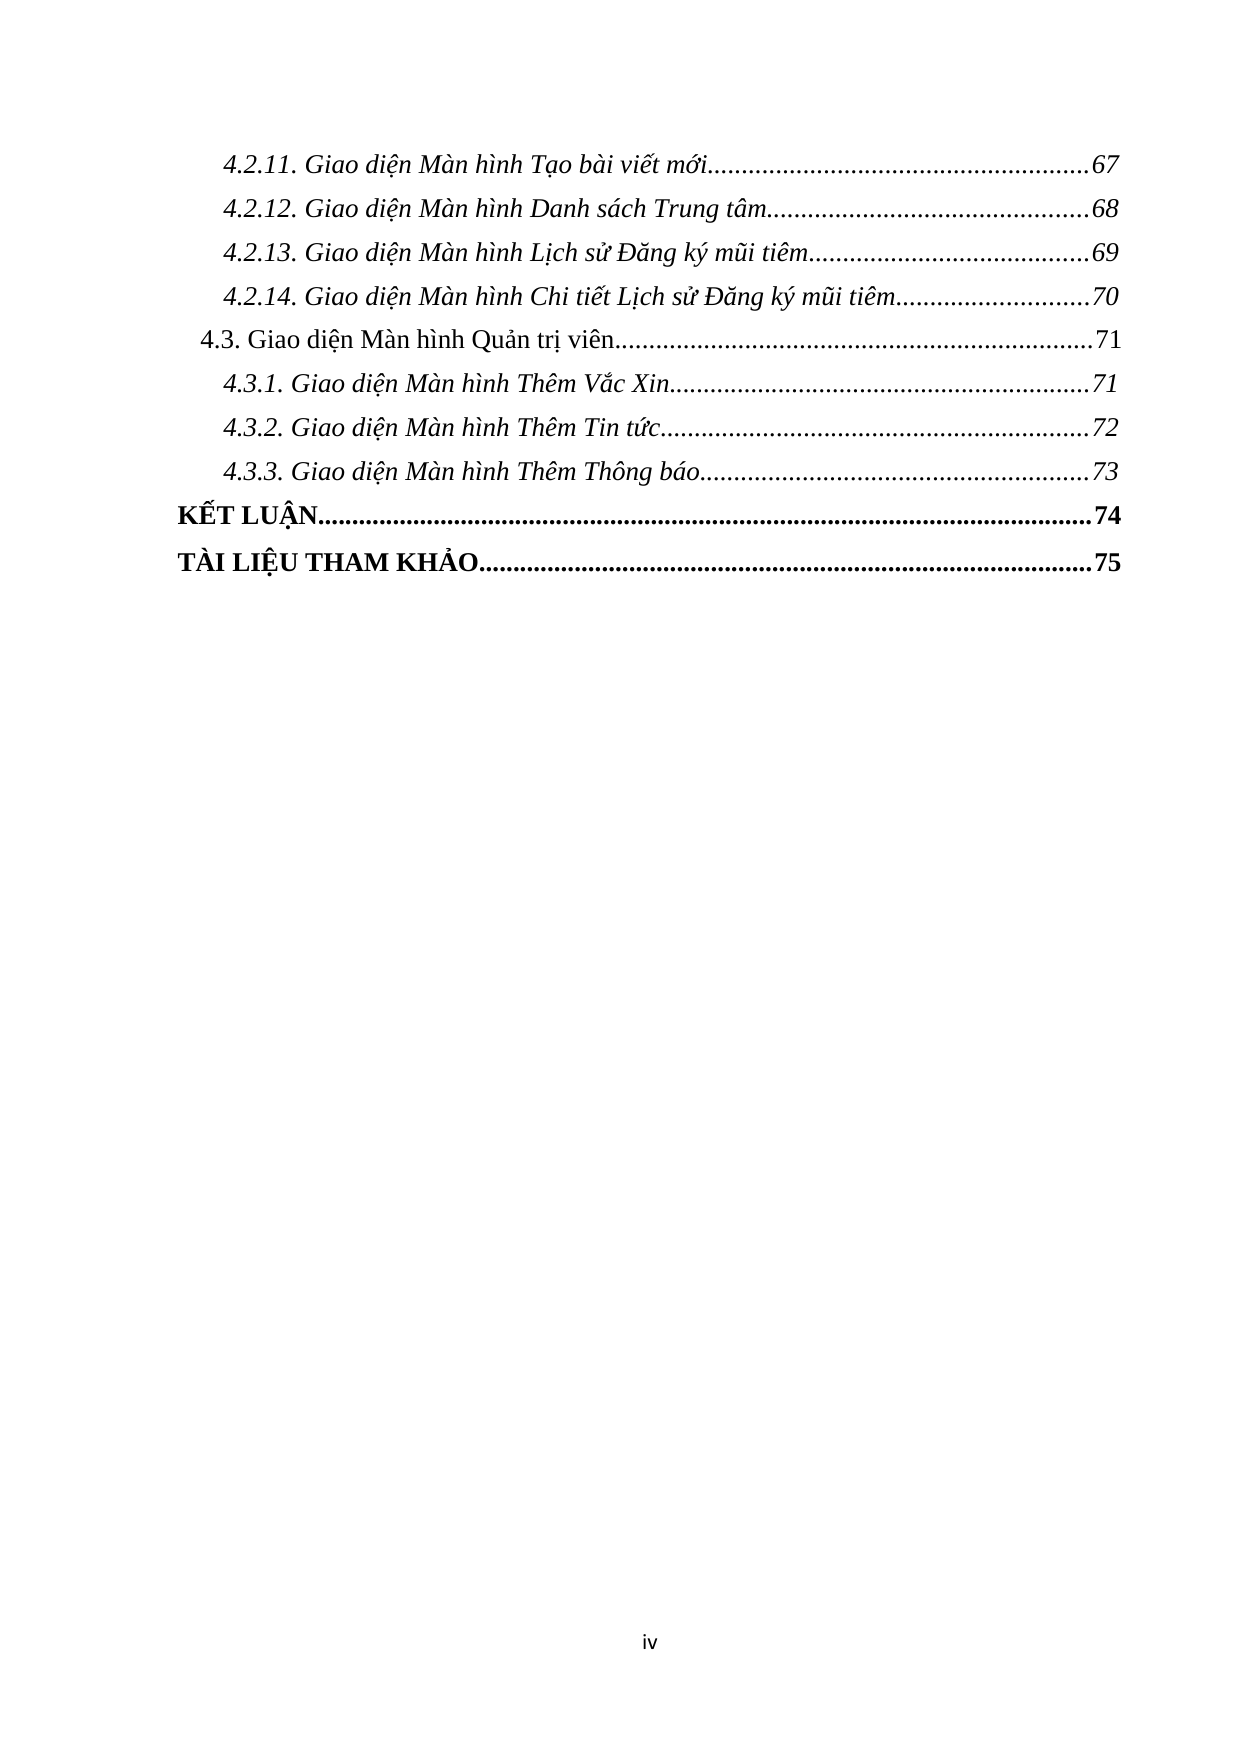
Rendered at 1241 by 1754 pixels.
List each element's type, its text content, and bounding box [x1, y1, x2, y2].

text KẾT LUẬN 74 [177, 499, 1122, 531]
text 4.3.3. Giao diện Màn hình Thêm Thông báo 73 [223, 455, 1122, 487]
text 4.2.11. Giao diện Màn hình Tạo bài viết mới 67 [223, 148, 1122, 179]
text 4.3.2. Giao diện Màn hình Thêm Tin tức 72 [223, 411, 1122, 443]
text 4.2.13. Giao diện Màn hình Lịch sử Đăng ký mũi tiêm 69 [223, 236, 1122, 267]
text 4.3. Giao diện Màn hình Quản trị viên 71 [200, 323, 1122, 355]
text 4.3.1. Giao diện Màn hình Thêm Vắc Xin 71 [223, 367, 1122, 399]
text TÀI LIỆU THAM KHẢO 75 [177, 546, 1122, 577]
text 4.2.14. Giao diện Màn hình Chi tiết Lịch sử Đăng ký mũi tiêm 70 [223, 279, 1122, 311]
text 4.2.12. Giao diện Màn hình Danh sách Trung tâm 68 [223, 192, 1122, 223]
